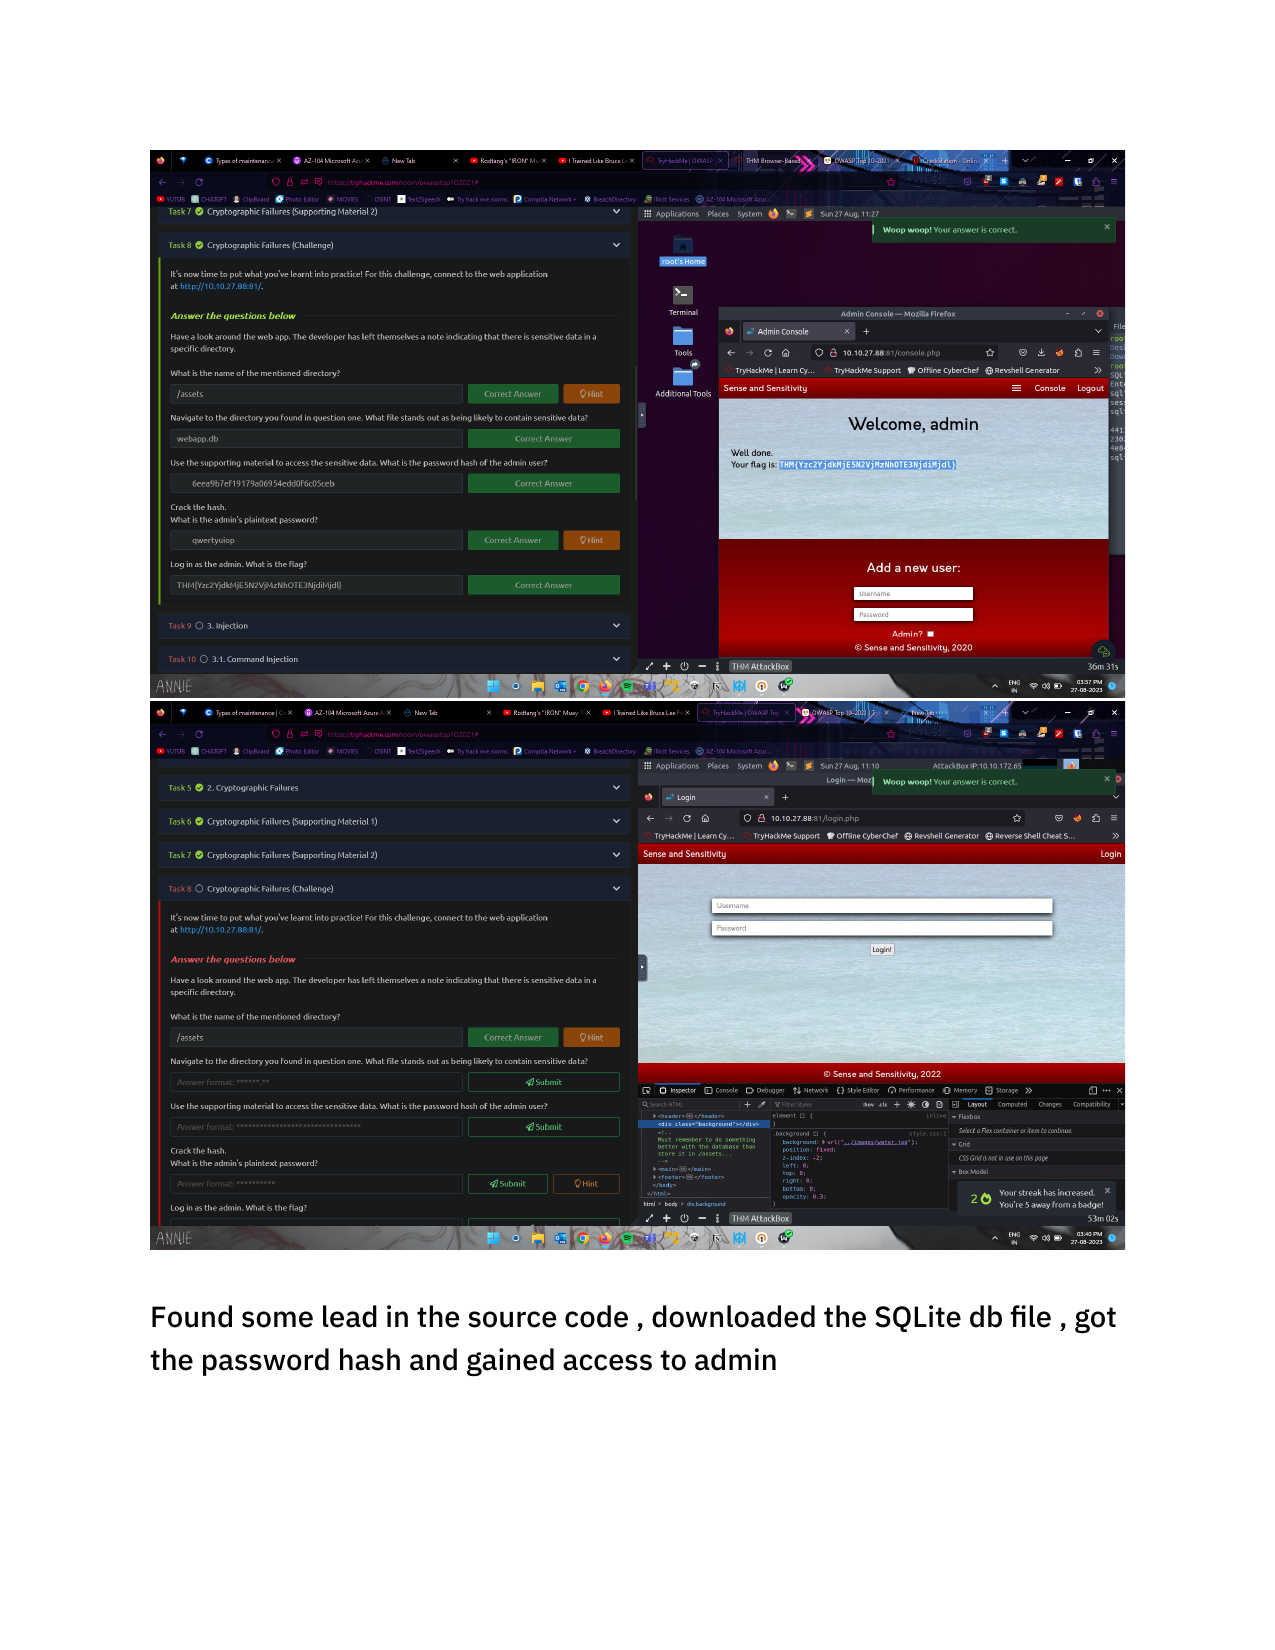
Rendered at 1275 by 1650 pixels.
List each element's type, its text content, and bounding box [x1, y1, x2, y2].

picture [150, 701, 1125, 1250]
picture [150, 150, 1125, 698]
text Found some lead in the source code , downloaded the SQLite db file , got the password hash and gained access to admin [150, 1297, 1125, 1378]
